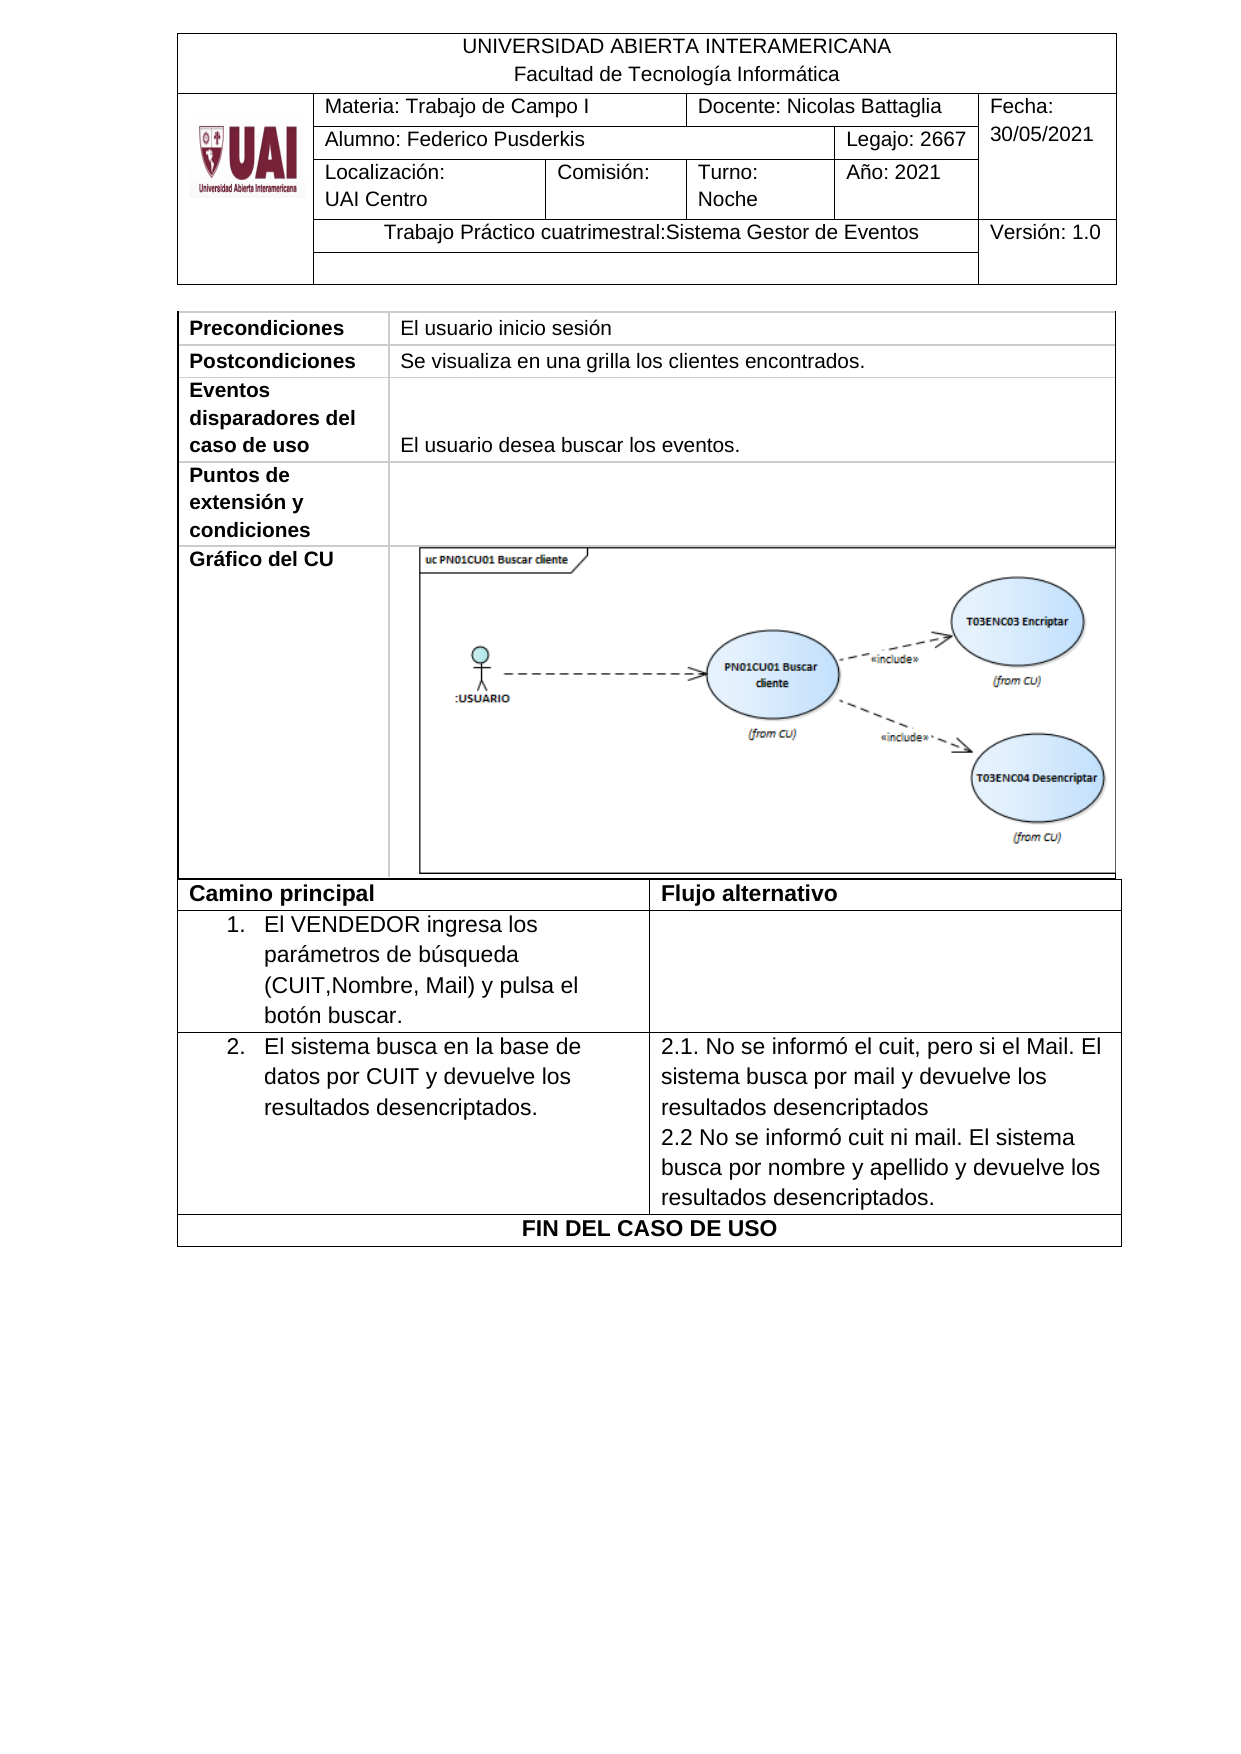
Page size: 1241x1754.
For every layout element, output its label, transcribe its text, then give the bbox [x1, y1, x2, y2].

table_cell El VENDEDOR ingresa los parámetros de búsqueda (CUIT,Nombre, Mail) y pulsa el botón buscar. [178, 911, 649, 1032]
table_cell El sistema busca en la base de datos por CUIT y devuelve los resultados desencriptados. [178, 1033, 649, 1214]
table_cell El usuario inicio sesión [390, 313, 1115, 344]
table_cell Precondiciones [179, 313, 388, 344]
table_cell El usuario desea buscar los eventos. [390, 378, 1115, 461]
table_cell FIN DEL CASO DE USO [178, 1215, 1121, 1246]
table_cell 2.1. No se informó el cuit, pero si el Mail. El sistema busca por mail y devuelve los resultados desencriptados 2.2 No se informó cuit ni mail. El sistema busca por nombre y apellido y devuelve los resultados desencriptados. [650, 1033, 1121, 1214]
table_header Flujo alternativo [650, 880, 1121, 910]
table_cell [390, 547, 1115, 877]
table_header Camino principal [178, 880, 649, 910]
table_cell [390, 463, 1115, 545]
table_cell Postcondiciones [179, 346, 388, 377]
table_cell [650, 911, 1121, 1032]
table_cell Gráfico del CU [179, 547, 388, 877]
picture [188, 117, 306, 198]
table_cell Eventos disparadores del caso de uso [179, 378, 388, 461]
table_cell Se visualiza en una grilla los clientes encontrados. [390, 346, 1115, 377]
table_cell Puntos de extensión y condiciones [179, 463, 388, 545]
